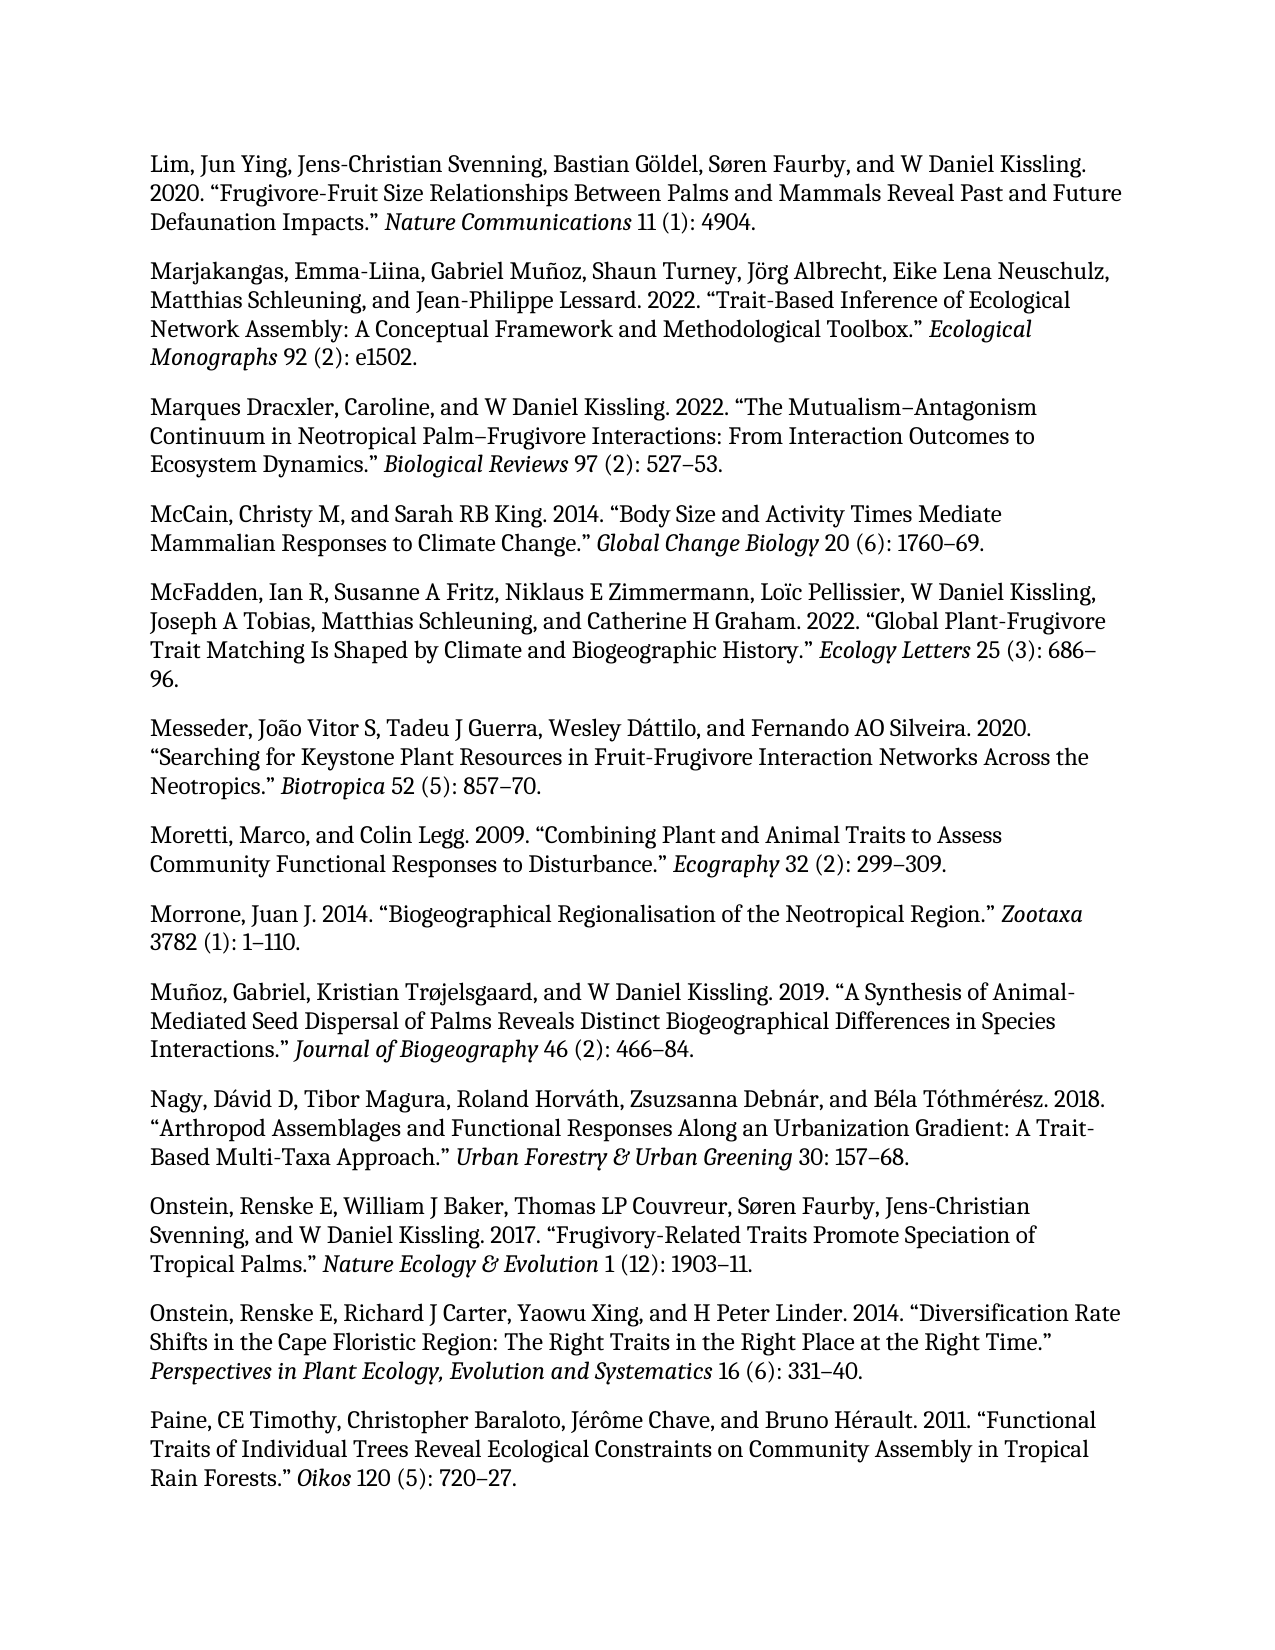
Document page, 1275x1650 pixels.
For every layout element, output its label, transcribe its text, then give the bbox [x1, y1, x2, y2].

text Messeder, João Vitor S, Tadeu J Guerra, Wesley Dáttilo, and Fernando AO Silveira. 2020. “Searching for Keystone Plant Resources in Fruit-Frugivore Interaction Networks Across the Neotropics.” Biotropica 52 (5): 857–70. [150, 714, 1125, 800]
text Muñoz, Gabriel, Kristian Trøjelsgaard, and W Daniel Kissling. 2019. “A Synthesis of Animal-Mediated Seed Dispersal of Palms Reveals Distinct Biogeographical Differences in Species Interactions.” Journal of Biogeography 46 (2): 466–84. [150, 978, 1125, 1064]
text Lim, Jun Ying, Jens-Christian Svenning, Bastian Göldel, Søren Faurby, and W Daniel Kissling. 2020. “Frugivore-Fruit Size Relationships Between Palms and Mammals Reveal Past and Future Defaunation Impacts.” Nature Communications 11 (1): 4904. [150, 150, 1125, 236]
text Morrone, Juan J. 2014. “Biogeographical Regionalisation of the Neotropical Region.” Zootaxa 3782 (1): 1–110. [150, 899, 1125, 957]
text Paine, CE Timothy, Christopher Baraloto, Jérôme Chave, and Bruno Hérault. 2011. “Functional Traits of Individual Trees Reveal Ecological Constraints on Community Assembly in Tropical Rain Forests.” Oikos 120 (5): 720–27. [150, 1406, 1125, 1492]
text Marques Dracxler, Caroline, and W Daniel Kissling. 2022. “The Mutualism–Antagonism Continuum in Neotropical Palm–Frugivore Interactions: From Interaction Outcomes to Ecosystem Dynamics.” Biological Reviews 97 (2): 527–53. [150, 393, 1125, 479]
text Onstein, Renske E, William J Baker, Thomas LP Couvreur, Søren Faurby, Jens-Christian Svenning, and W Daniel Kissling. 2017. “Frugivory-Related Traits Promote Speciation of Tropical Palms.” Nature Ecology & Evolution 1 (12): 1903–11. [150, 1192, 1125, 1278]
text Marjakangas, Emma-Liina, Gabriel Muñoz, Shaun Turney, Jörg Albrecht, Eike Lena Neuschulz, Matthias Schleuning, and Jean-Philippe Lessard. 2022. “Trait-Based Inference of Ecological Network Assembly: A Conceptual Framework and Methodological Toolbox.” Ecological Monographs 92 (2): e1502. [150, 257, 1125, 372]
text McCain, Christy M, and Sarah RB King. 2014. “Body Size and Activity Times Mediate Mammalian Responses to Climate Change.” Global Change Biology 20 (6): 1760–69. [150, 500, 1125, 557]
text Nagy, Dávid D, Tibor Magura, Roland Horváth, Zsuzsanna Debnár, and Béla Tóthmérész. 2018. “Arthropod Assemblages and Functional Responses Along an Urbanization Gradient: A Trait-Based Multi-Taxa Approach.” Urban Forestry & Urban Greening 30: 157–68. [150, 1085, 1125, 1171]
text Onstein, Renske E, Richard J Carter, Yaowu Xing, and H Peter Linder. 2014. “Diversification Rate Shifts in the Cape Floristic Region: The Right Traits in the Right Place at the Right Time.” Perspectives in Plant Ecology, Evolution and Systematics 16 (6): 331–40. [150, 1299, 1125, 1385]
text McFadden, Ian R, Susanne A Fritz, Niklaus E Zimmermann, Loı̈c Pellissier, W Daniel Kissling, Joseph A Tobias, Matthias Schleuning, and Catherine H Graham. 2022. “Global Plant-Frugivore Trait Matching Is Shaped by Climate and Biogeographic History.” Ecology Letters 25 (3): 686–96. [150, 578, 1125, 693]
text Moretti, Marco, and Colin Legg. 2009. “Combining Plant and Animal Traits to Assess Community Functional Responses to Disturbance.” Ecography 32 (2): 299–309. [150, 821, 1125, 879]
